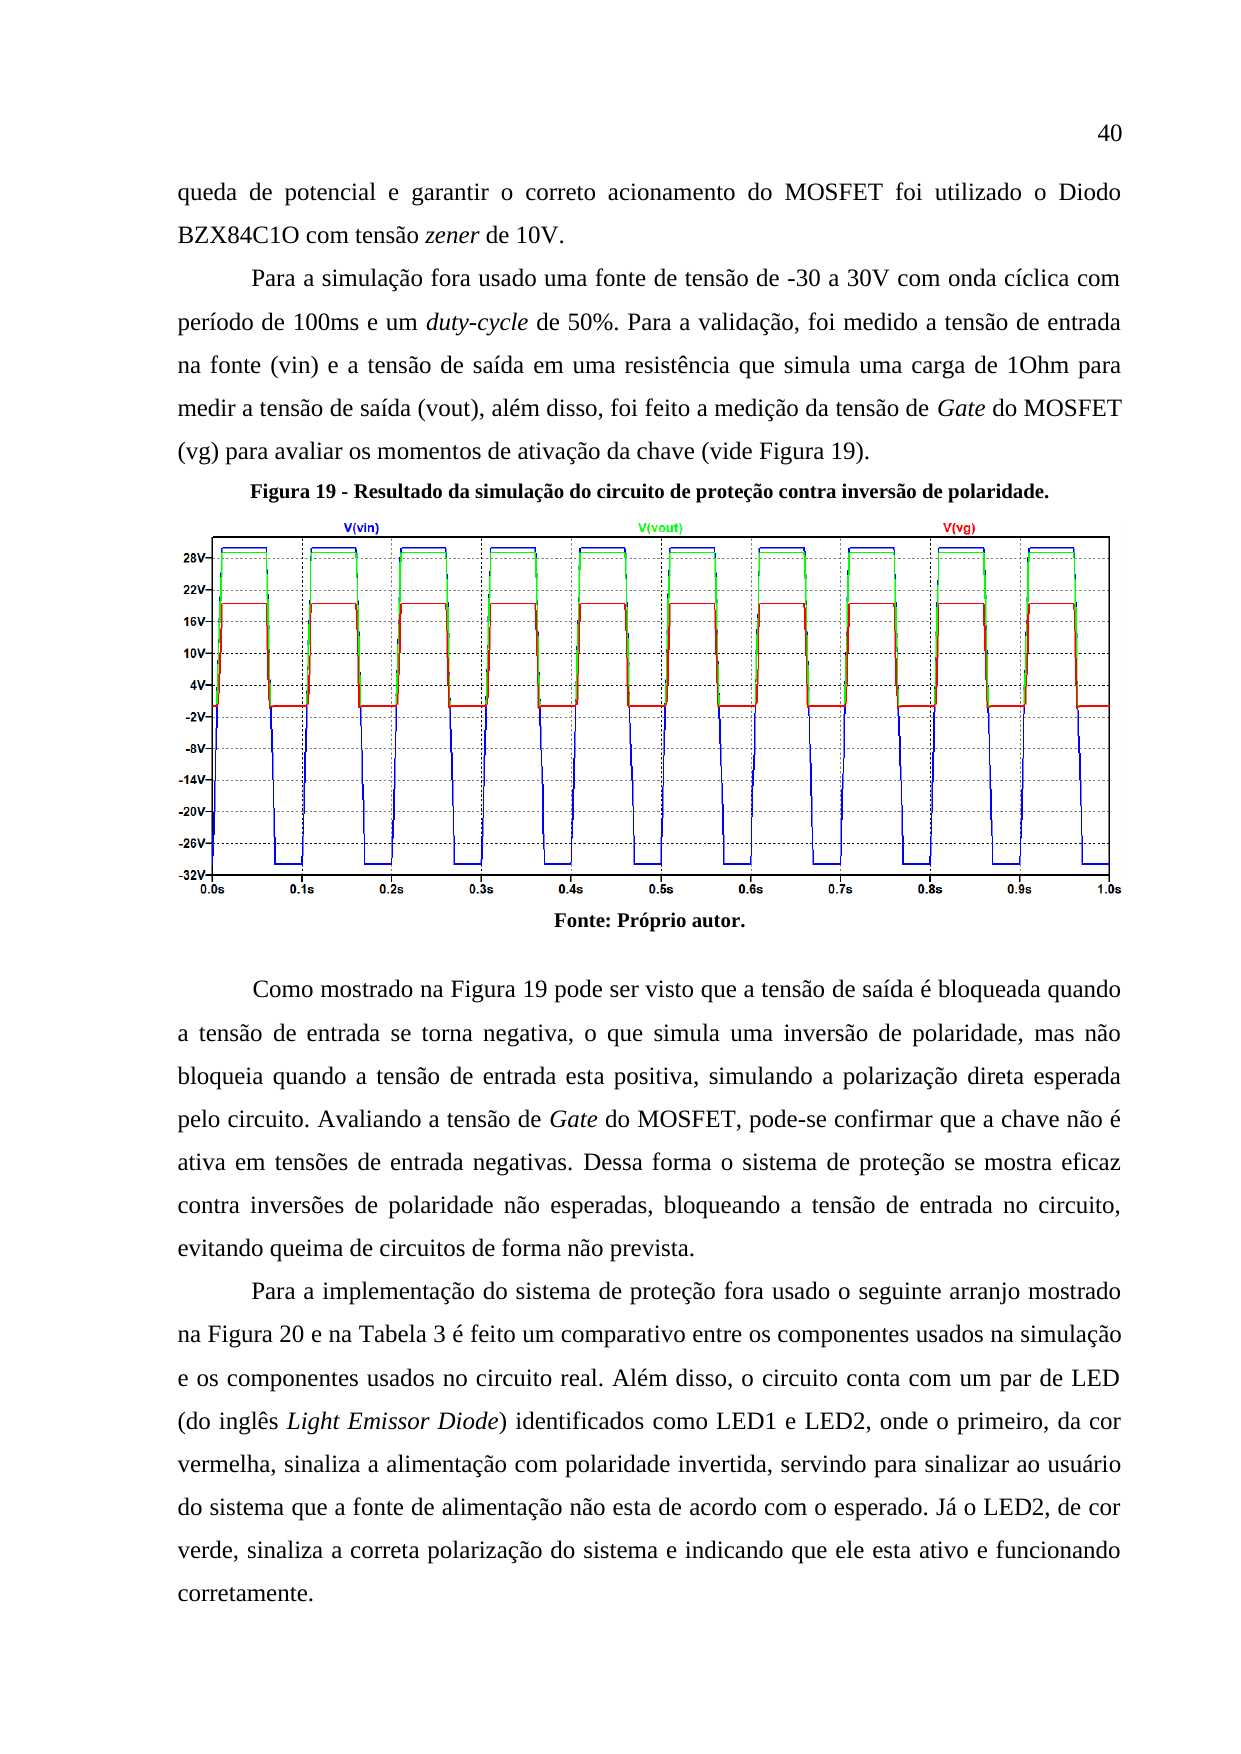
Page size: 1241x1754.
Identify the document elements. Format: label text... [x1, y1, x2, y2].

text Para a simulação fora usado uma fonte de tensão de -30 a 30V com onda cíclica com período de 100ms e um duty-cycle de 50%. Para a validação, foi medido a tensão de entrada na fonte (vin) e a tensão de saída em uma resistência que simula uma carga de 1Ohm para medir a tensão de saída (vout), além disso, foi feito a medição da tensão de Gate do MOSFET (vg) para avaliar os momentos de ativação da chave (vide Figura 19). [177, 263, 1122, 465]
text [177, 177, 1122, 249]
text Como mostrado na Figura 19 pode ser visto que a tensão de saída é bloqueada quando a tensão de entrada se torna negativa, o que simula uma inversão de polaridade, mas não bloqueia quando a tensão de entrada esta positiva, simulando a polarização direta esperada pelo circuito. Avaliando a tensão de Gate do MOSFET, pode-se confirmar que a chave não é ativa em tensões de entrada negativas. Dessa forma o sistema de proteção se mostra eficaz contra inversões de polaridade não esperadas, bloqueando a tensão de entrada no circuito, evitando queima de circuitos de forma não prevista. [177, 974, 1122, 1262]
picture [178, 522, 1122, 894]
text Para a implementação do sistema de proteção fora usado o seguinte arranjo mostrado na Figura 20 e na Tabela 3 é feito um comparativo entre os componentes usados na simulação e os componentes usados no circuito real. Além disso, o circuito conta com um par de LED (do inglês Light Emissor Diode) identificados como LED1 e LED2, onde o primeiro, da cor vermelha, sinaliza a alimentação com polaridade invertida, servindo para sinalizar ao usuário do sistema que a fonte de alimentação não esta de acordo com o esperado. Já o LED2, de cor verde, sinaliza a correta polarização do sistema e indicando que ele esta ativo e funcionando corretamente. [177, 1276, 1122, 1607]
text Figura 19 - Resultado da simulação do circuito de proteção contra inversão de polaridade. [177, 479, 1122, 503]
text Fonte: Próprio autor. [177, 908, 1122, 932]
